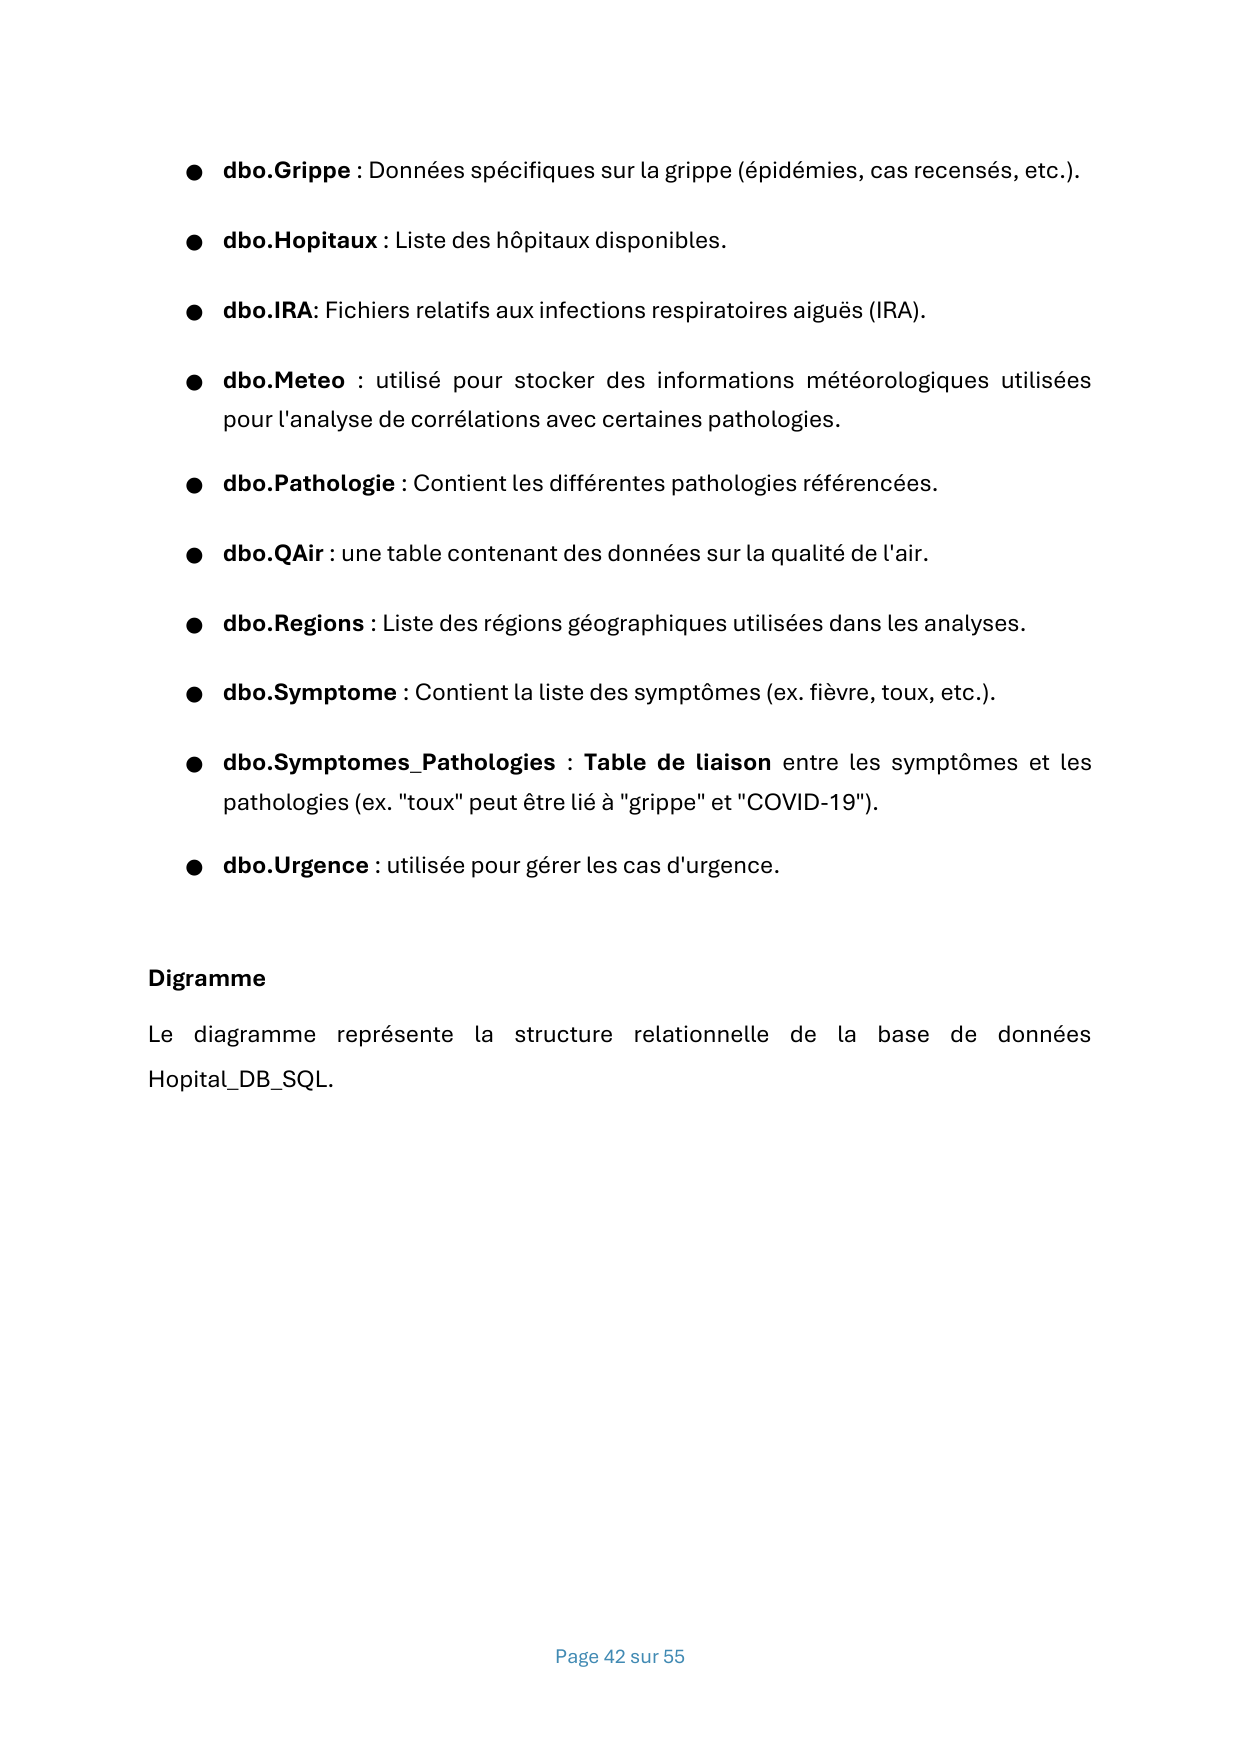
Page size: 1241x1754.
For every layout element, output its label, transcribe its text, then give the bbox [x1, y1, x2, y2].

list dbo.IRA: Fichiers relatifs aux infections respiratoires aiguës (IRA). [185, 287, 1093, 330]
list dbo.Symptomes_Pathologies : Table de liaison entre les symptômes et les pathologies (ex. "toux" peut être lié à "grippe" et "COVID-19"). [185, 740, 1093, 818]
list dbo.Symptome : Contient la liste des symptômes (ex. fièvre, toux, etc.). [185, 670, 1093, 713]
list dbo.Urgence : utilisée pour gérer les cas d'urgence. [185, 843, 1093, 886]
list dbo.Grippe : Données spécifiques sur la grippe (épidémies, cas recensés, etc.). [185, 148, 1093, 190]
list dbo.Pathologie : Contient les différentes pathologies référencées. [185, 460, 1093, 503]
list dbo.QAir : une table contenant des données sur la qualité de l'air. [185, 530, 1093, 573]
text Le diagramme représente la structure relationnelle de la base de données Hopital_DB_SQL. [148, 1019, 1093, 1095]
list dbo.Meteo : utilisé pour stocker des informations météorologiques utilisées pour l'analyse de corrélations avec certaines pathologies. [185, 357, 1093, 435]
text Digramme [148, 963, 1093, 993]
list dbo.Hopitaux : Liste des hôpitaux disponibles. [185, 217, 1093, 260]
list dbo.Regions : Liste des régions géographiques utilisées dans les analyses. [185, 600, 1093, 643]
